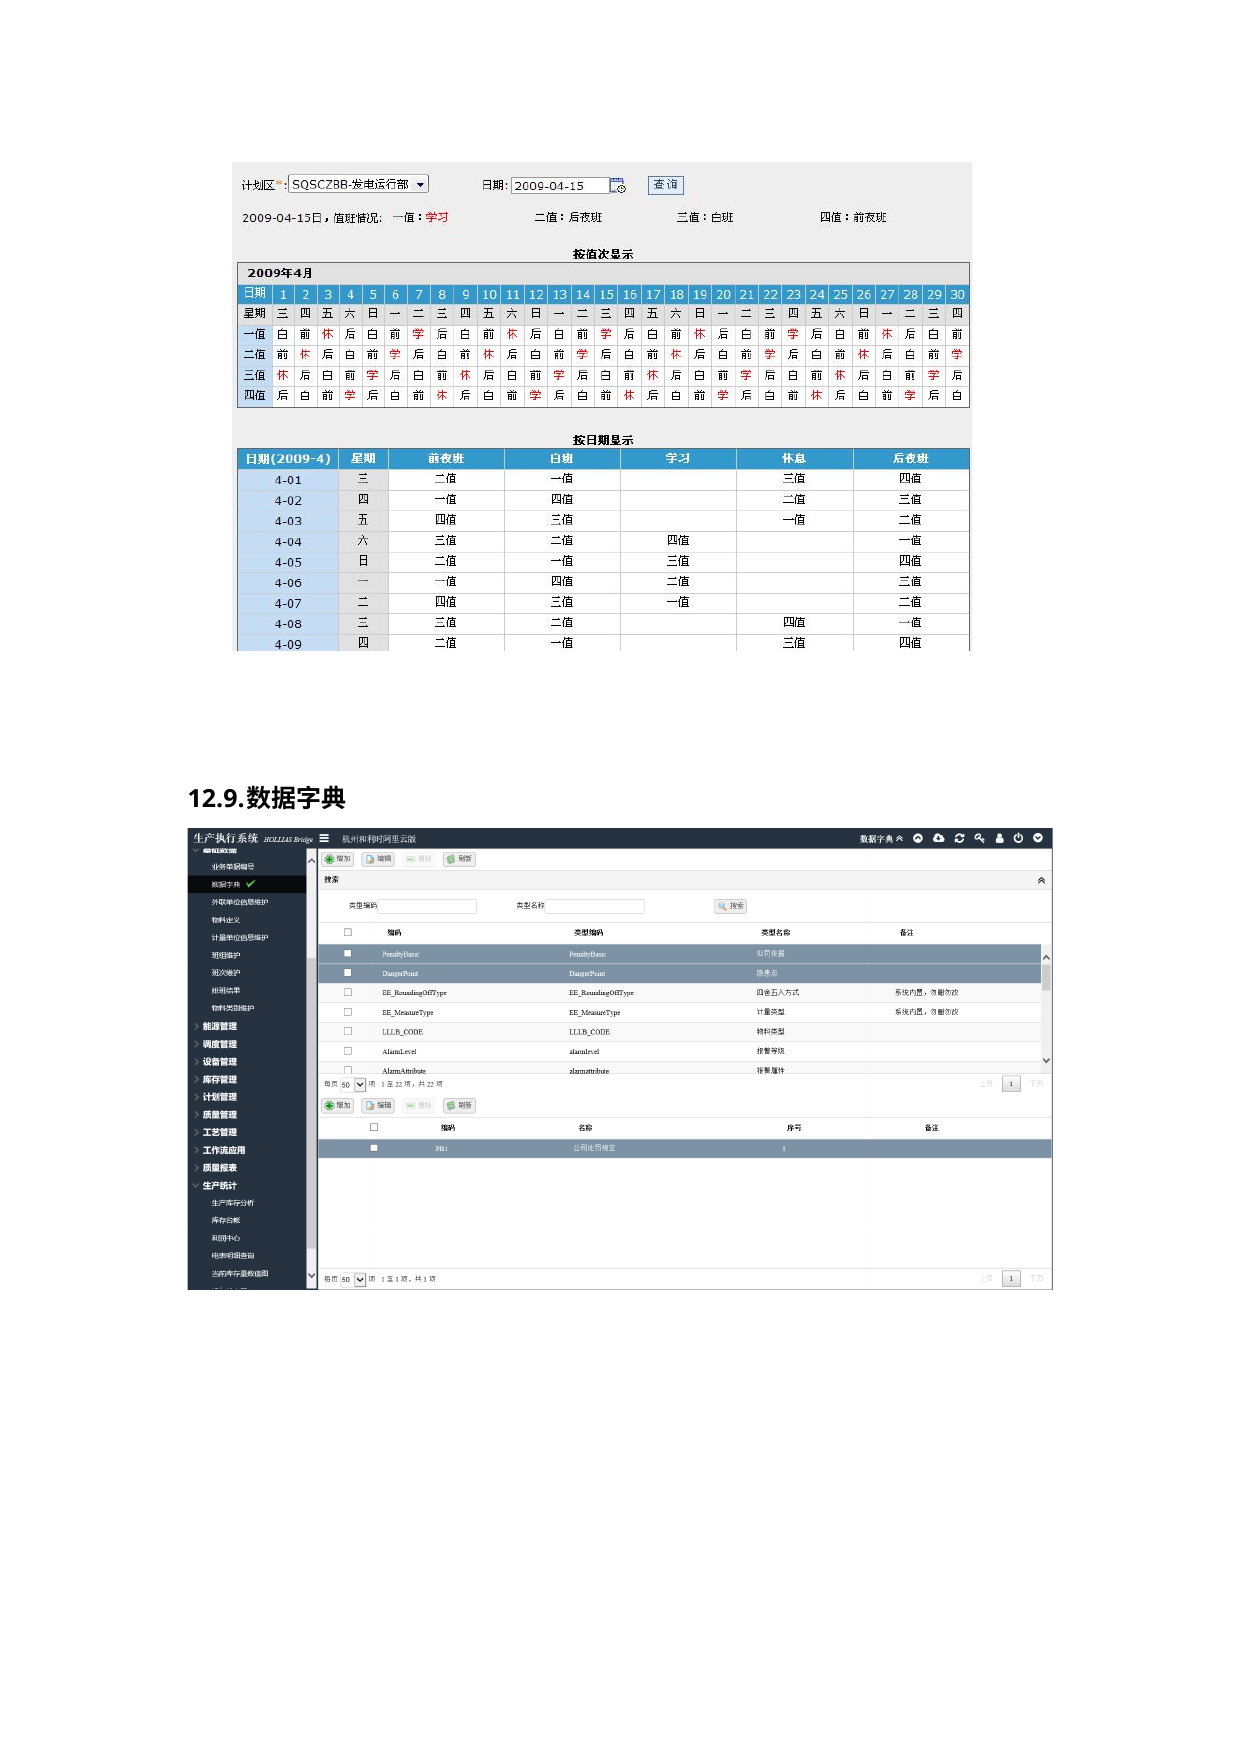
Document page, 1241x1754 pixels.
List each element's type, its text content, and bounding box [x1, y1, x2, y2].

picture [231, 162, 973, 651]
picture [187, 828, 1053, 1290]
subtitle 数据字典 [187, 764, 1053, 828]
